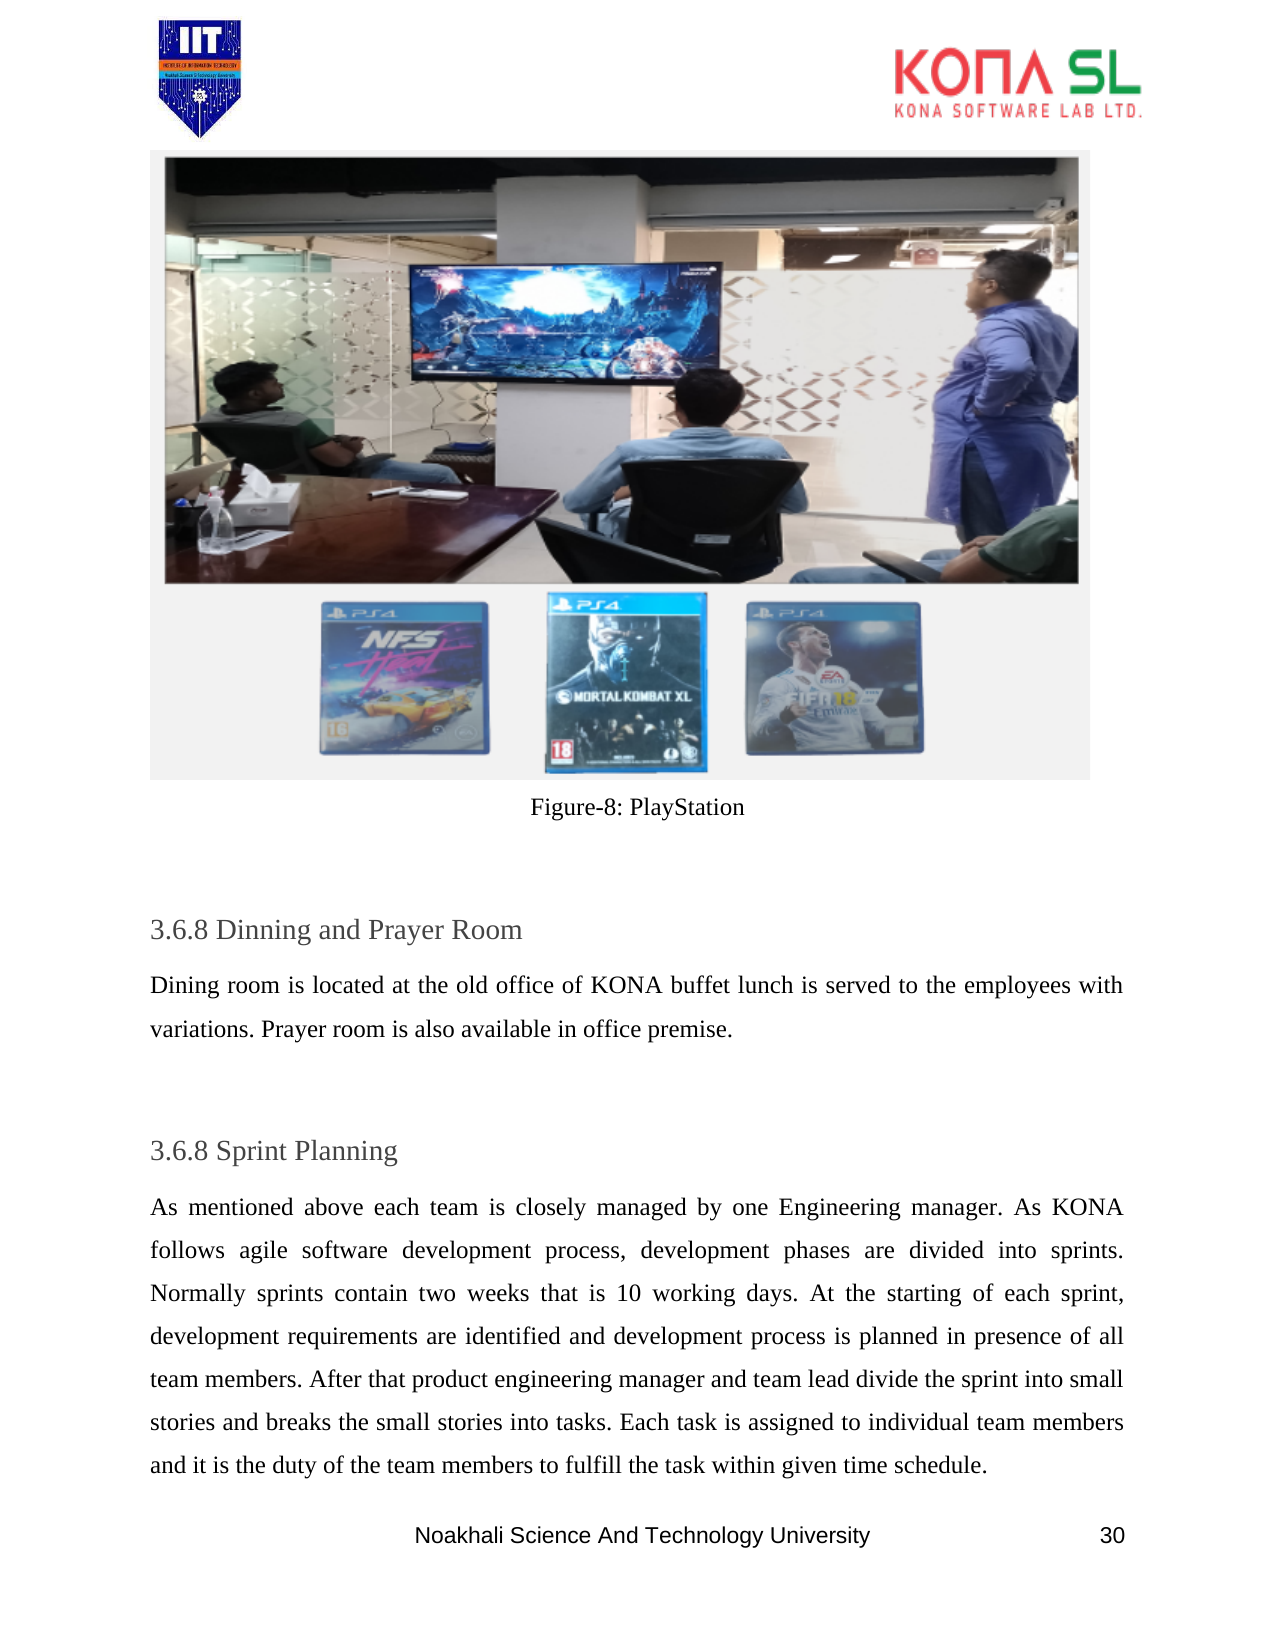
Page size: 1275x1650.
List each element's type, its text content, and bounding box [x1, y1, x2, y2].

picture [136, 16, 264, 143]
text Figure-8: PlayStation [150, 792, 1125, 821]
picture [150, 150, 1091, 780]
text Dining room is located at the old office of KONA buffet lunch is served to the employees with variations. Prayer room is also available in office premise. [150, 971, 1125, 1042]
subtitle 3.6.8 Dinning and Prayer Room [150, 912, 1125, 945]
text As mentioned above each team is closely managed by one Engineering manager. As KONA follows agile software development process, development phases are divided into sprints. Normally sprints contain two weeks that is 10 working days. At the starting of each sprint, development requirements are identified and development process is planned in presence of all team members. After that product engineering manager and team lead divide the sprint into small stories and breaks the small stories into tasks. Each task is assigned to individual team members and it is the duty of the team members to fulfill the task within given time schedule. [150, 1192, 1125, 1479]
picture [893, 45, 1144, 121]
subtitle 3.6.8 Sprint Planning [150, 1133, 1125, 1167]
